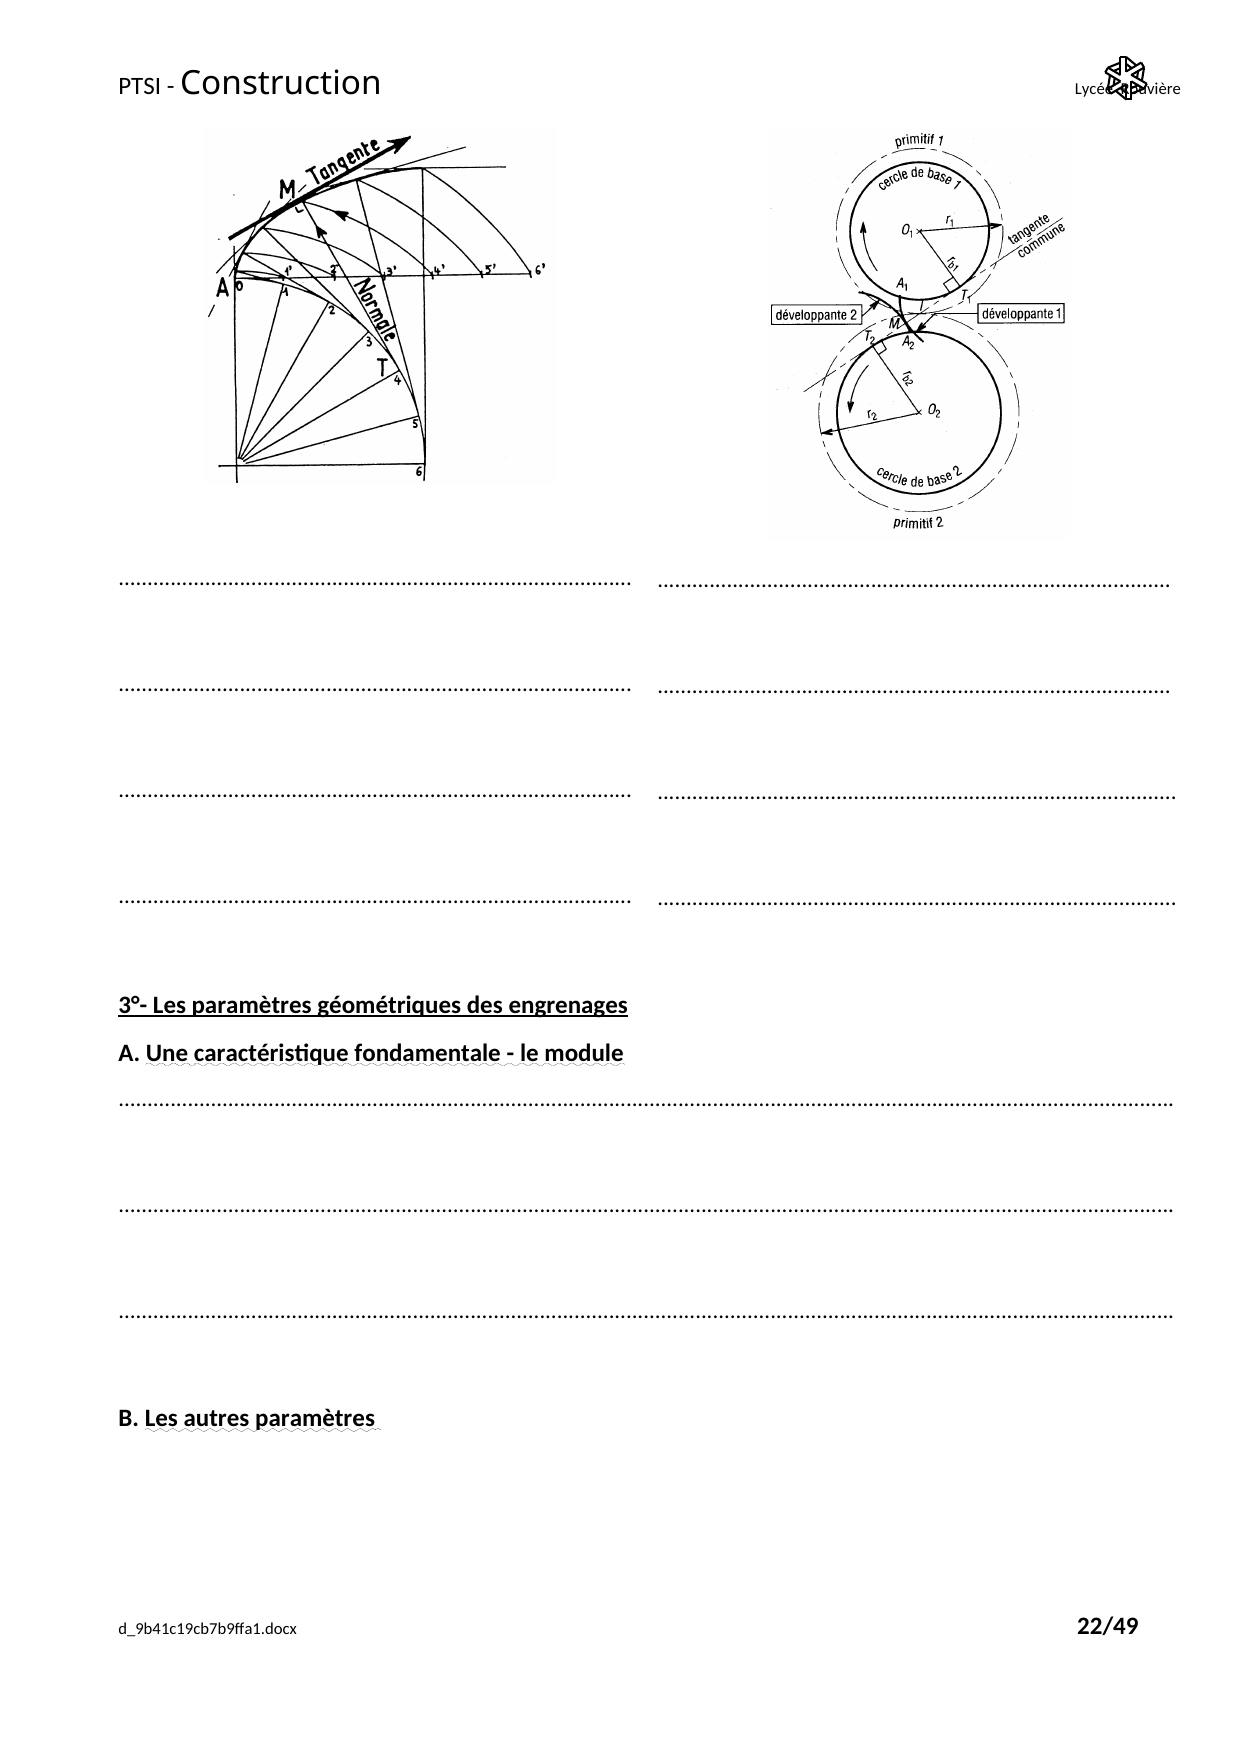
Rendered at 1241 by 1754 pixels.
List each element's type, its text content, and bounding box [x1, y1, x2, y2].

subtitle Les autres paramètres [118, 1402, 1181, 1433]
text ....................................................................................................................................................................................... [118, 1190, 1181, 1218]
subtitle Une caractéristique fondamentale - le module [118, 1037, 1181, 1067]
text ....................................................................................................................................................................................... [118, 1084, 1181, 1112]
text ....................................................................................................................................................................................... [118, 1296, 1181, 1324]
subtitle Les paramètres géométriques des engrenages [118, 989, 1181, 1020]
picture [204, 129, 556, 485]
picture [768, 129, 1070, 541]
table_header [111, 129, 650, 989]
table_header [650, 129, 1188, 989]
